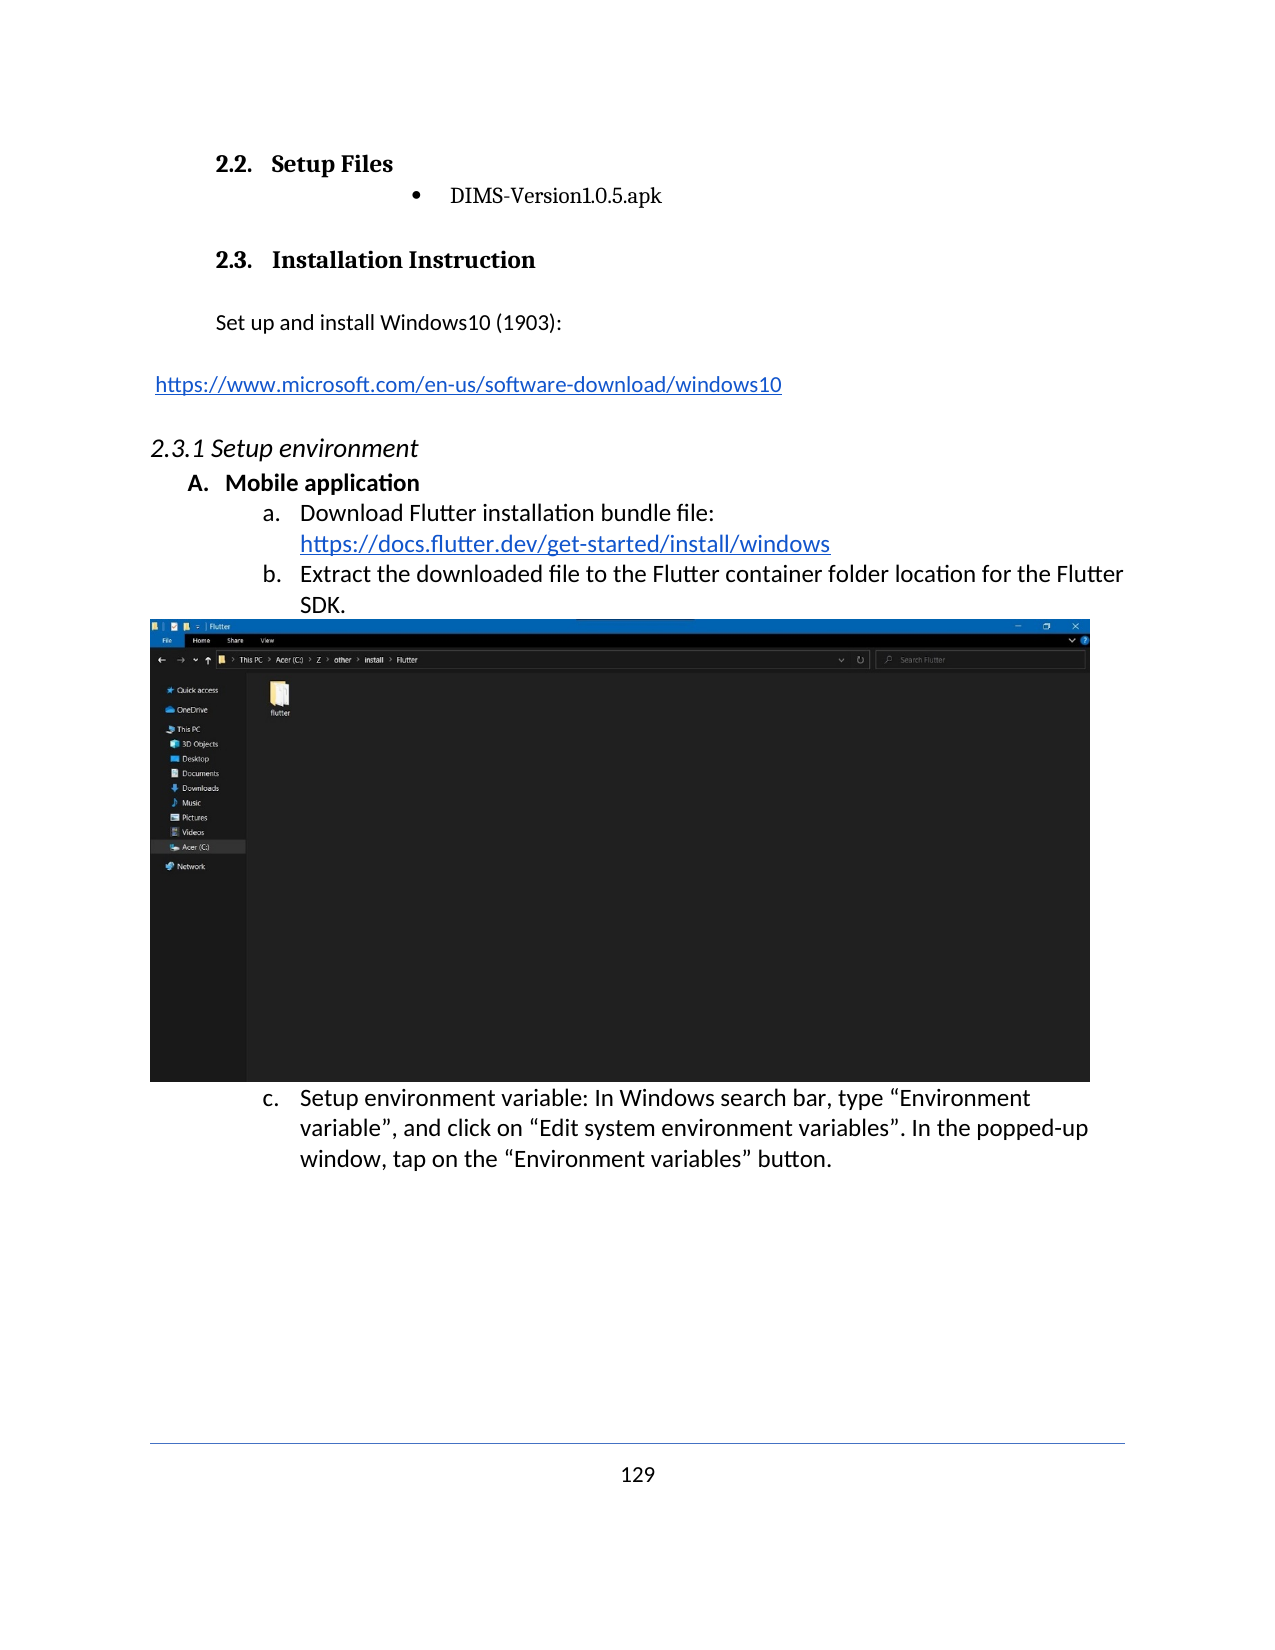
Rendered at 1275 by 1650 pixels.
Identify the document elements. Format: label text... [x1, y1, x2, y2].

list Extract the downloaded file to the Flutter container folder location for the Flutter SDK. [262, 558, 1125, 619]
list Setup environment variable: In Windows search bar, type “Environment variable”, and click on “Edit system environment variables”. In the popped-up window, tap on the “Environment variables” button. [262, 1082, 1125, 1173]
list Installation Instruction [216, 246, 1125, 275]
list Download Flutter installation bundle file: https://docs.flutter.dev/get-started/install/windows [262, 497, 1125, 558]
picture [150, 619, 1090, 1082]
list Mobile application [187, 467, 1125, 497]
text Set up and install Windows10 (1903): [150, 308, 1125, 336]
list Setup Files [216, 150, 1125, 179]
text https://www.microsoft.com/en-us/software-download/windows10 [150, 370, 1125, 398]
list DIMS-Version1.0.5.apk [412, 183, 1125, 209]
subtitle 2.3.1 Setup environment [150, 431, 1125, 464]
